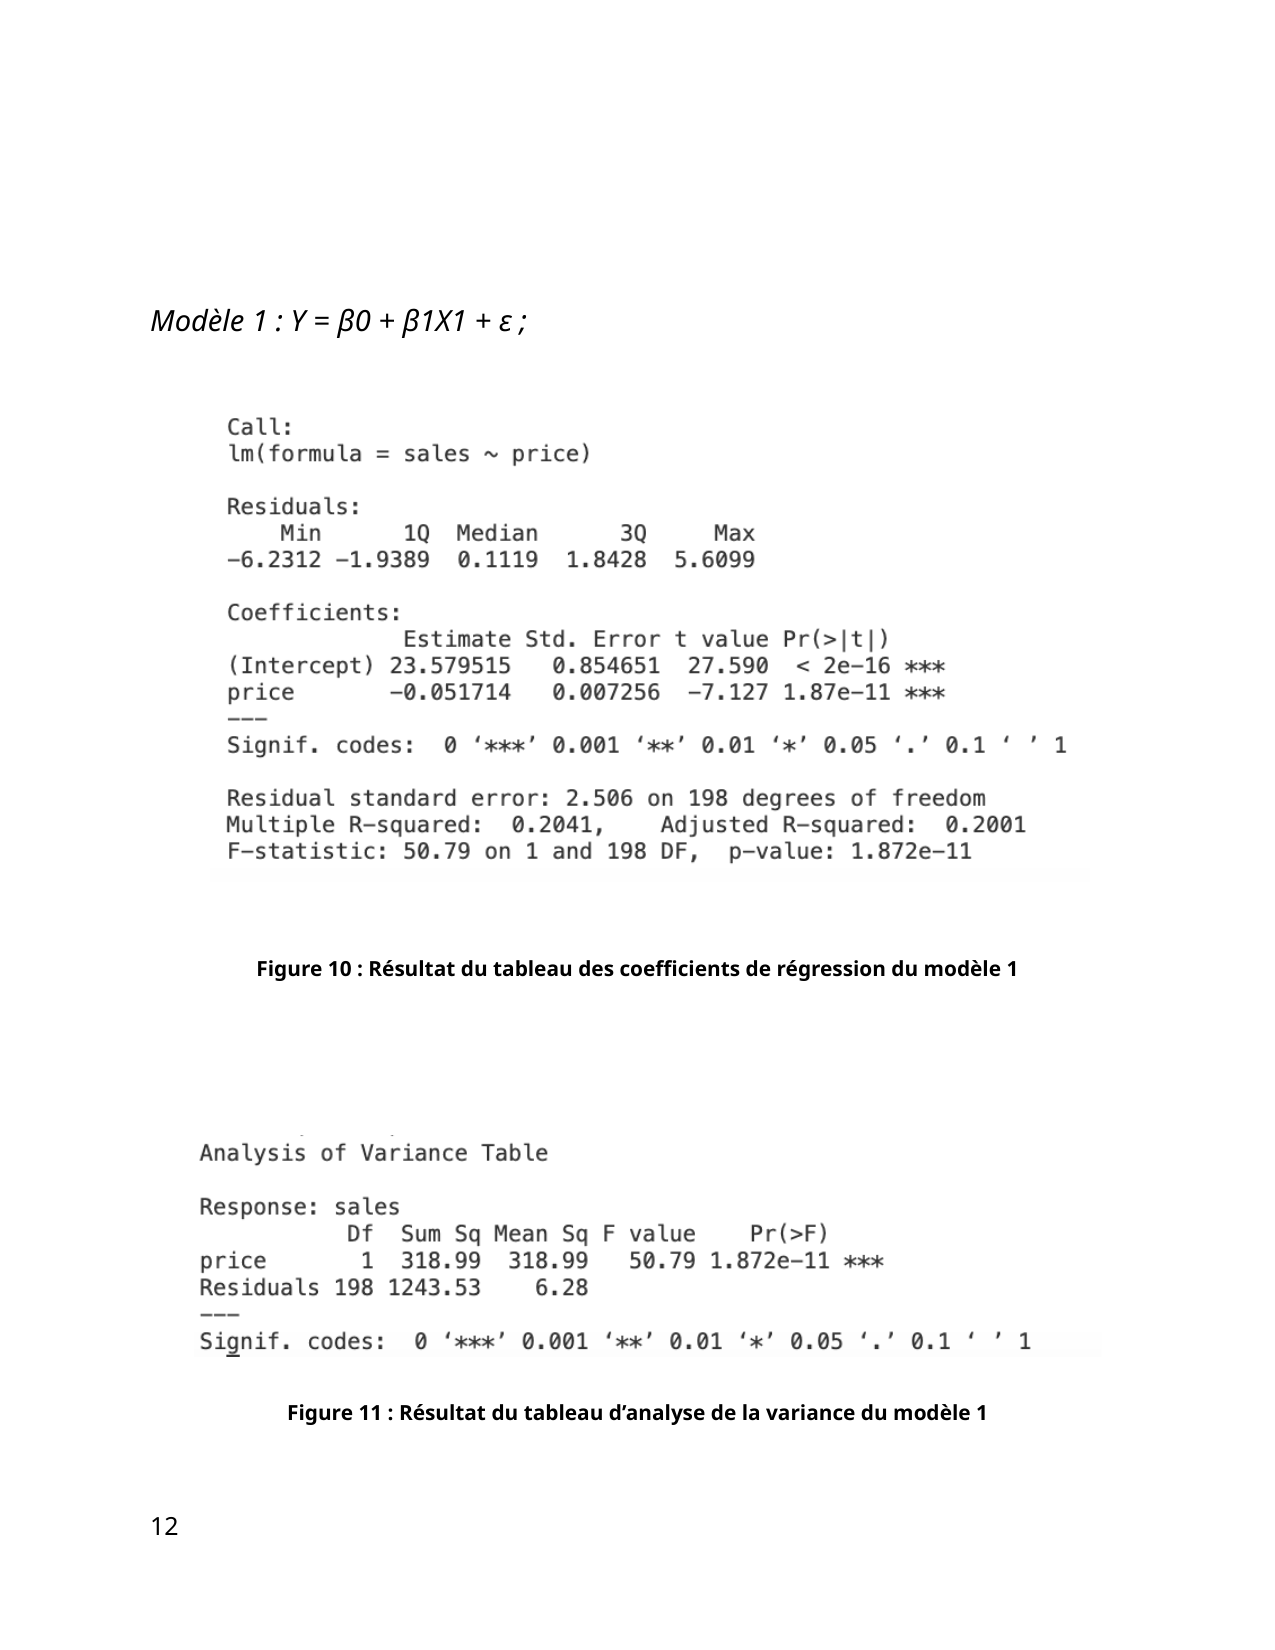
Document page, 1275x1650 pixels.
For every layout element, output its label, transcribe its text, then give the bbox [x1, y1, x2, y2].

text Figure 10 : Résultat du tableau des coefficients de régression du modèle 1 [150, 954, 1125, 983]
text Figure 11 : Résultat du tableau d’analyse de la variance du modèle 1 [150, 1398, 1125, 1426]
text Modèle 1 : Y = β0 + β1X1 + ε ; [150, 301, 1125, 340]
picture [210, 405, 1091, 882]
picture [194, 1135, 1102, 1357]
